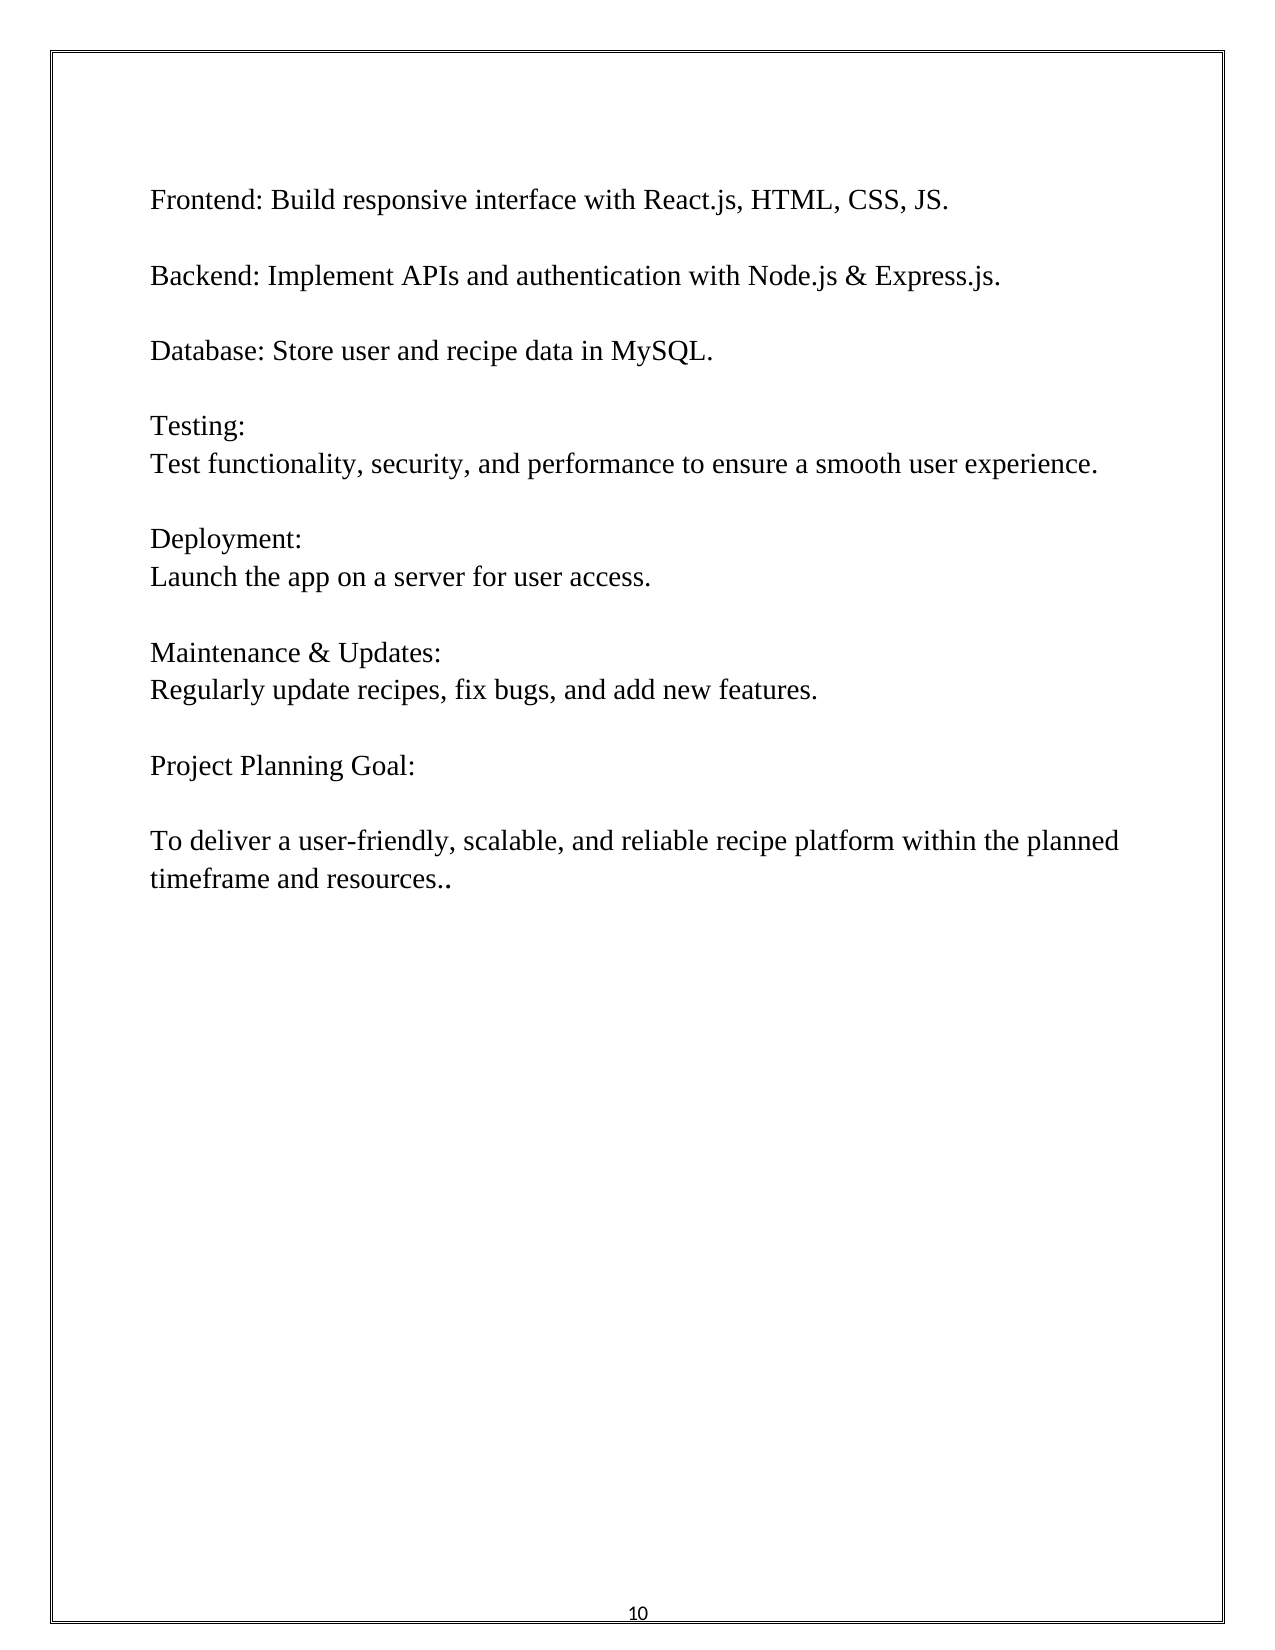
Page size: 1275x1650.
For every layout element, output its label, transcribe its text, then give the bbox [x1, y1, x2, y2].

text Frontend: Build responsive interface with React.js, HTML, CSS, JS. [150, 179, 1162, 217]
text Deployment: [150, 519, 1162, 556]
text Database: Store user and recipe data in MySQL. [150, 330, 1162, 368]
text Testing: [150, 406, 1162, 443]
text Maintenance & Updates: [150, 632, 1162, 669]
text Launch the app on a server for user access. [150, 556, 1162, 594]
text Test functionality, security, and performance to ensure a smooth user experience. [150, 443, 1162, 481]
text Project Planning Goal: [150, 745, 1162, 783]
text Backend: Implement APIs and authentication with Node.js & Express.js. [150, 255, 1162, 292]
text Regularly update recipes, fix bugs, and add new features. [150, 669, 1162, 707]
text To deliver a user-friendly, scalable, and reliable recipe platform within the planned timeframe and resources.. [150, 820, 1162, 896]
